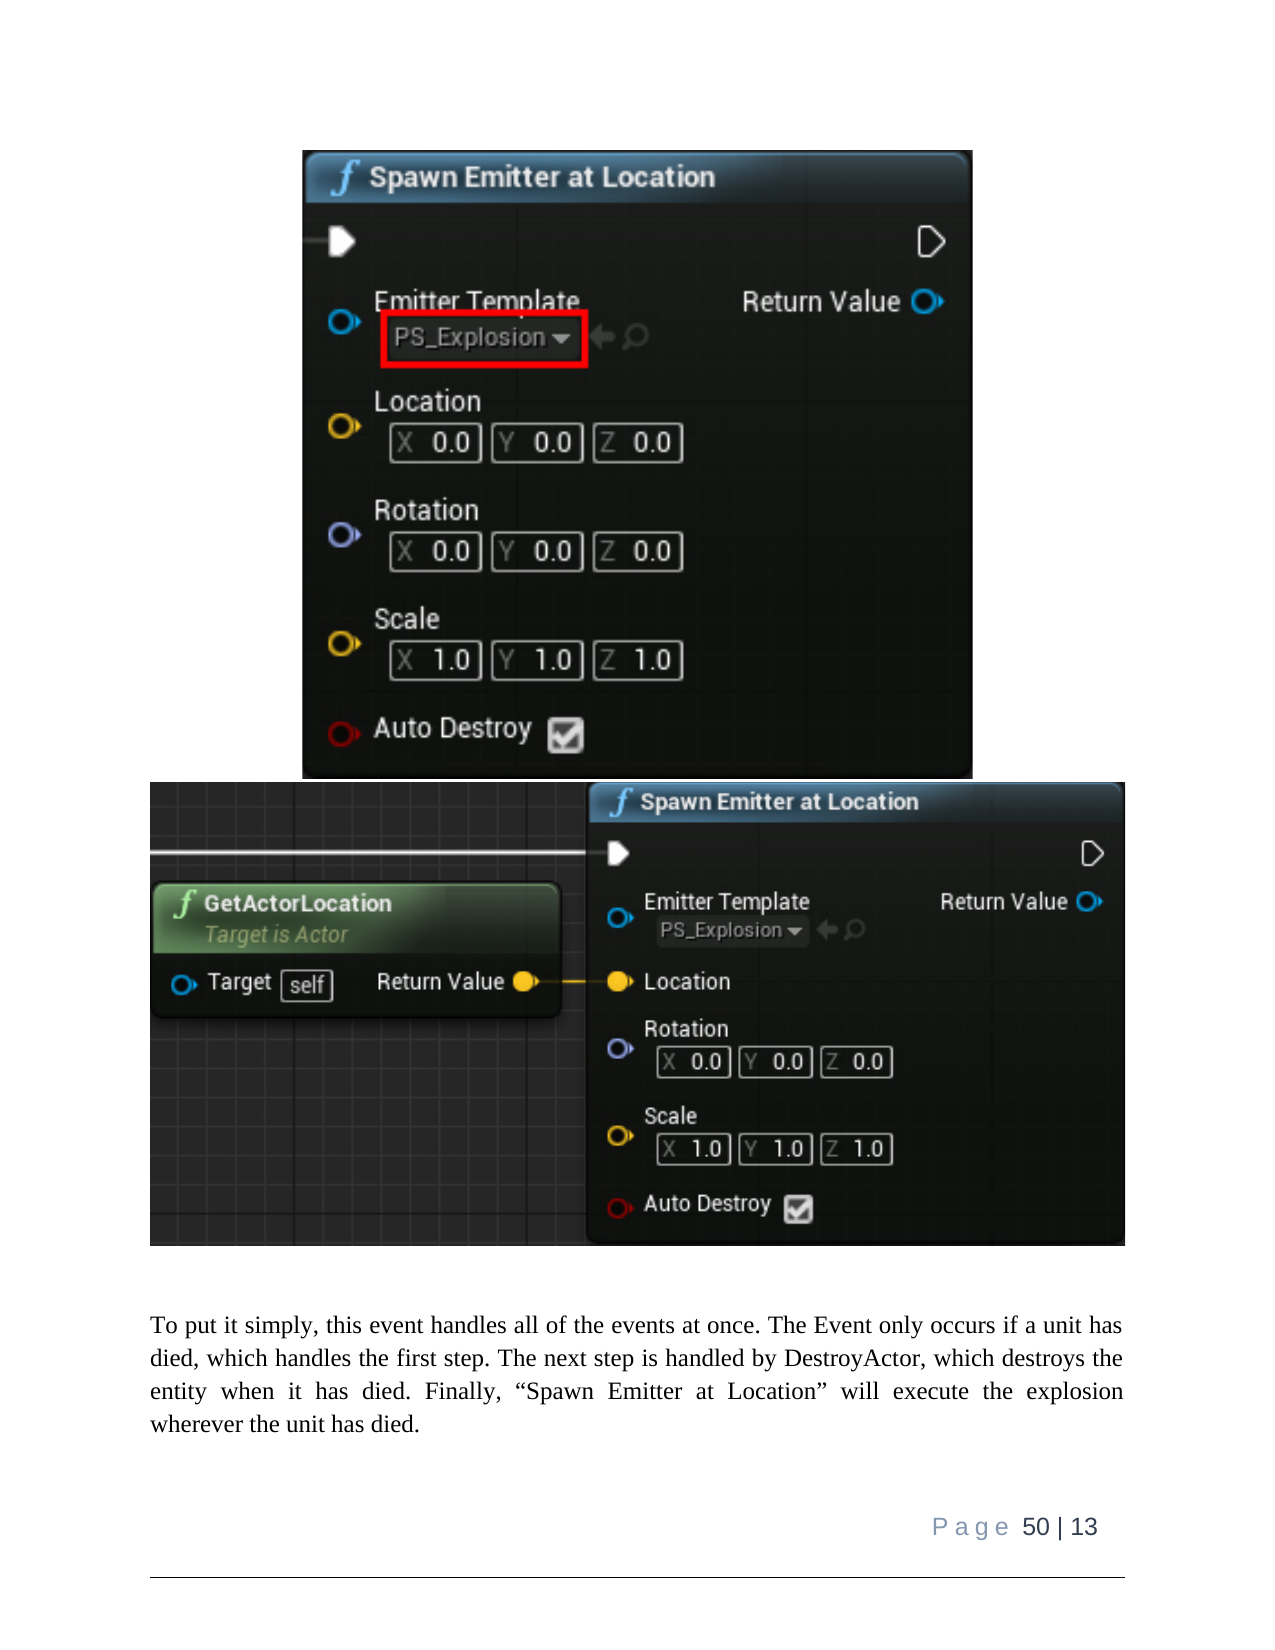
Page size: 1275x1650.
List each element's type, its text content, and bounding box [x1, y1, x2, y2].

picture [302, 150, 973, 779]
text To put it simply, this event handles all of the events at once. The Event only occurs if a unit has died, which handles the first step. The next step is handled by DestroyActor, which destroys the entity when it has died. Finally, “Spawn Emitter at Location” will execute the explosion wherever the unit has died. [150, 1310, 1125, 1438]
picture [150, 782, 1125, 1246]
